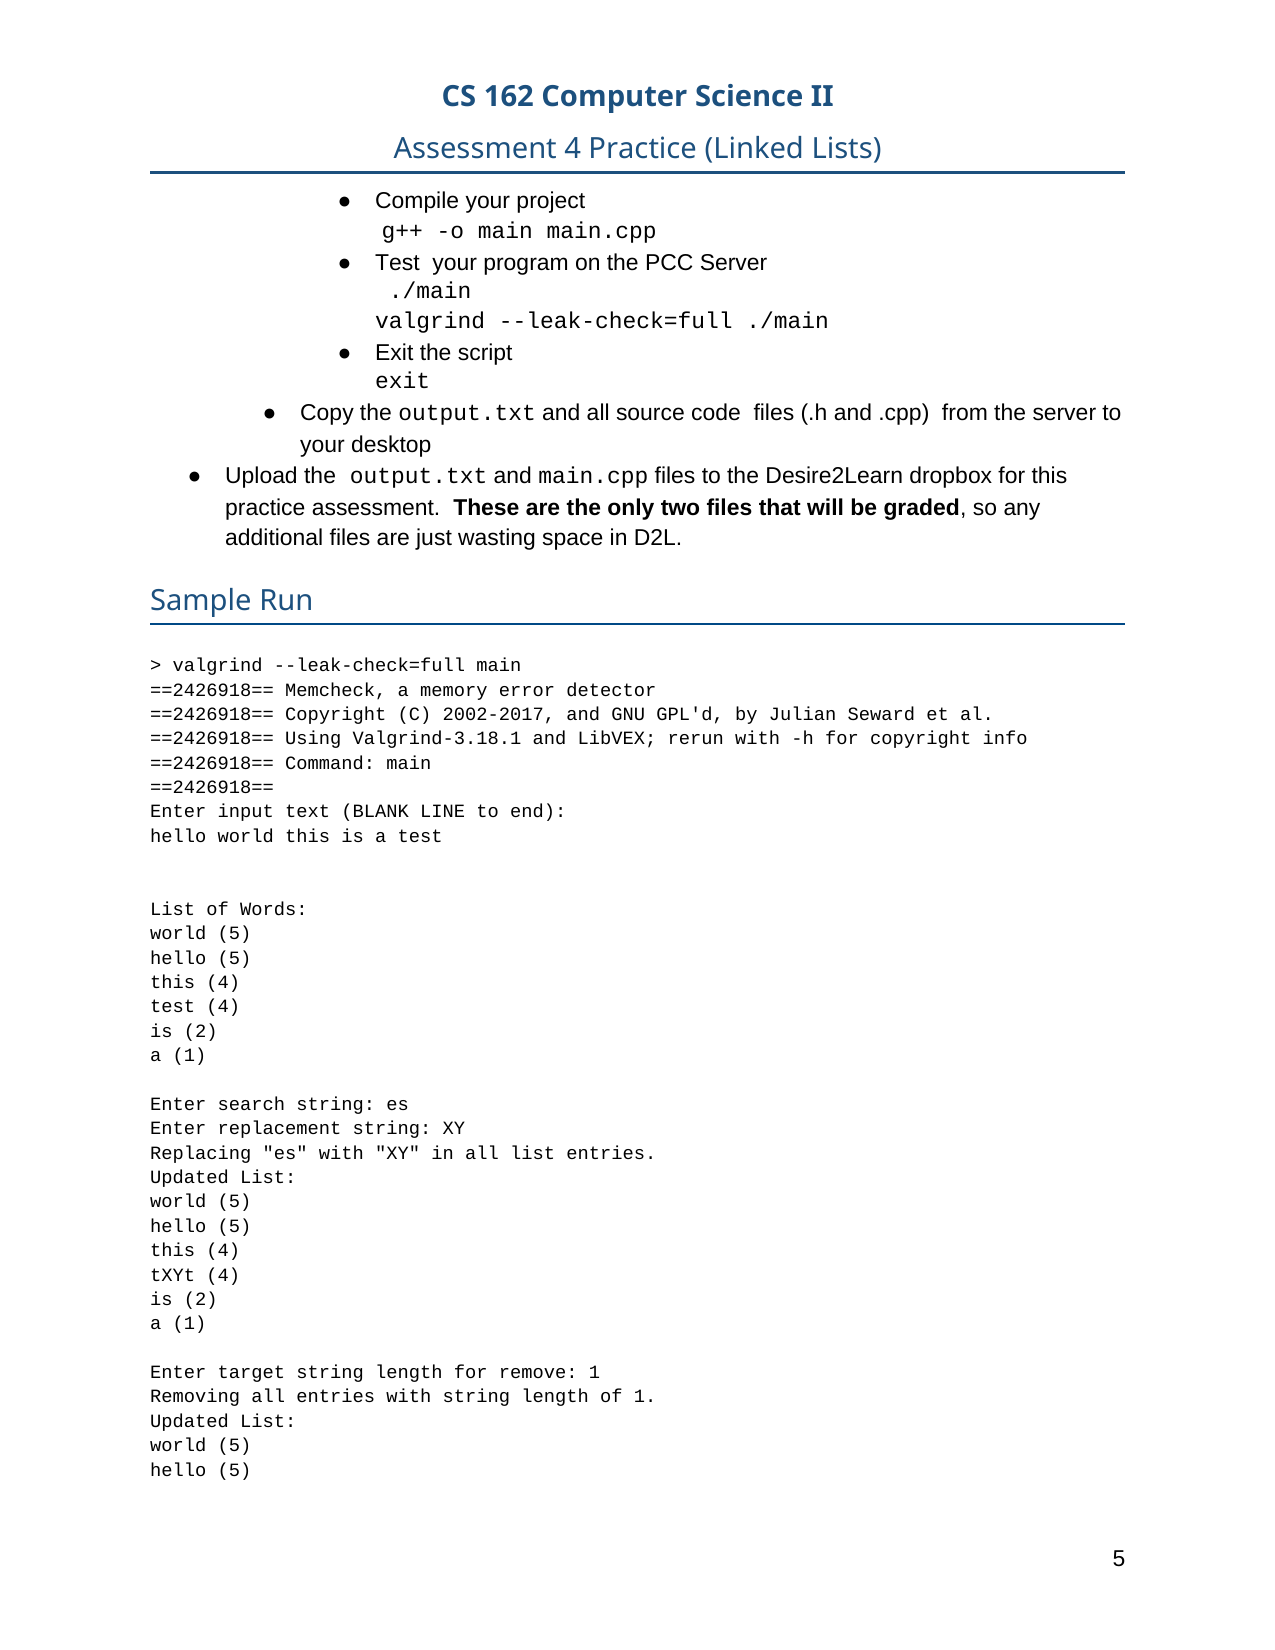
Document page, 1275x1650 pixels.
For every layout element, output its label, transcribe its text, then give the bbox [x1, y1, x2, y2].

text Removing all entries with string length of 1. [150, 1387, 1125, 1408]
text hello (5) [150, 1460, 1125, 1482]
text world (5) [150, 924, 1125, 945]
text ==2426918== [150, 778, 1125, 799]
list Test your program on the PCC Server ./main valgrind --leak-check=full ./main [337, 249, 1125, 335]
list Upload the output.txt and main.cpp files to the Desire2Learn dropbox for this practice assessment. These are the only two files that will be graded, so any additional files are just wasting space in D2L. [187, 462, 1125, 550]
text ==2426918== Copyright (C) 2002-2017, and GNU GPL'd, by Julian Seward et al. [150, 705, 1125, 726]
text ==2426918== Command: main [150, 753, 1125, 775]
text List of Words: [150, 900, 1125, 921]
text Enter search string: es [150, 1095, 1125, 1116]
text hello (5) [150, 1217, 1125, 1238]
text hello (5) [150, 948, 1125, 970]
text > valgrind --leak-check=full main [150, 656, 1125, 677]
text Enter target string length for remove: 1 [150, 1363, 1125, 1384]
text hello world this is a test [150, 827, 1125, 848]
text Enter replacement string: XY [150, 1119, 1125, 1140]
text a (1) [150, 1046, 1125, 1067]
text Replacing "es" with "XY" in all list entries. [150, 1143, 1125, 1165]
text world (5) [150, 1192, 1125, 1213]
text is (2) [150, 1290, 1125, 1311]
text Updated List: [150, 1168, 1125, 1189]
text ==2426918== Using Valgrind-3.18.1 and LibVEX; rerun with -h for copyright info [150, 729, 1125, 750]
list Exit the script exit [337, 339, 1125, 395]
text this (4) [150, 973, 1125, 994]
text this (4) [150, 1241, 1125, 1262]
text Updated List: [150, 1412, 1125, 1433]
text world (5) [150, 1436, 1125, 1457]
text tXYt (4) [150, 1265, 1125, 1287]
text Enter input text (BLANK LINE to end): [150, 802, 1125, 823]
text a (1) [150, 1314, 1125, 1335]
text is (2) [150, 1022, 1125, 1043]
subtitle Sample Run [150, 579, 1125, 623]
list Copy the output.txt and all source code files (.h and .cpp) from the server to your desktop [262, 399, 1125, 458]
text ==2426918== Memcheck, a memory error detector [150, 680, 1125, 702]
list Compile your project g++ -o main main.cpp [337, 187, 1125, 245]
text test (4) [150, 997, 1125, 1018]
